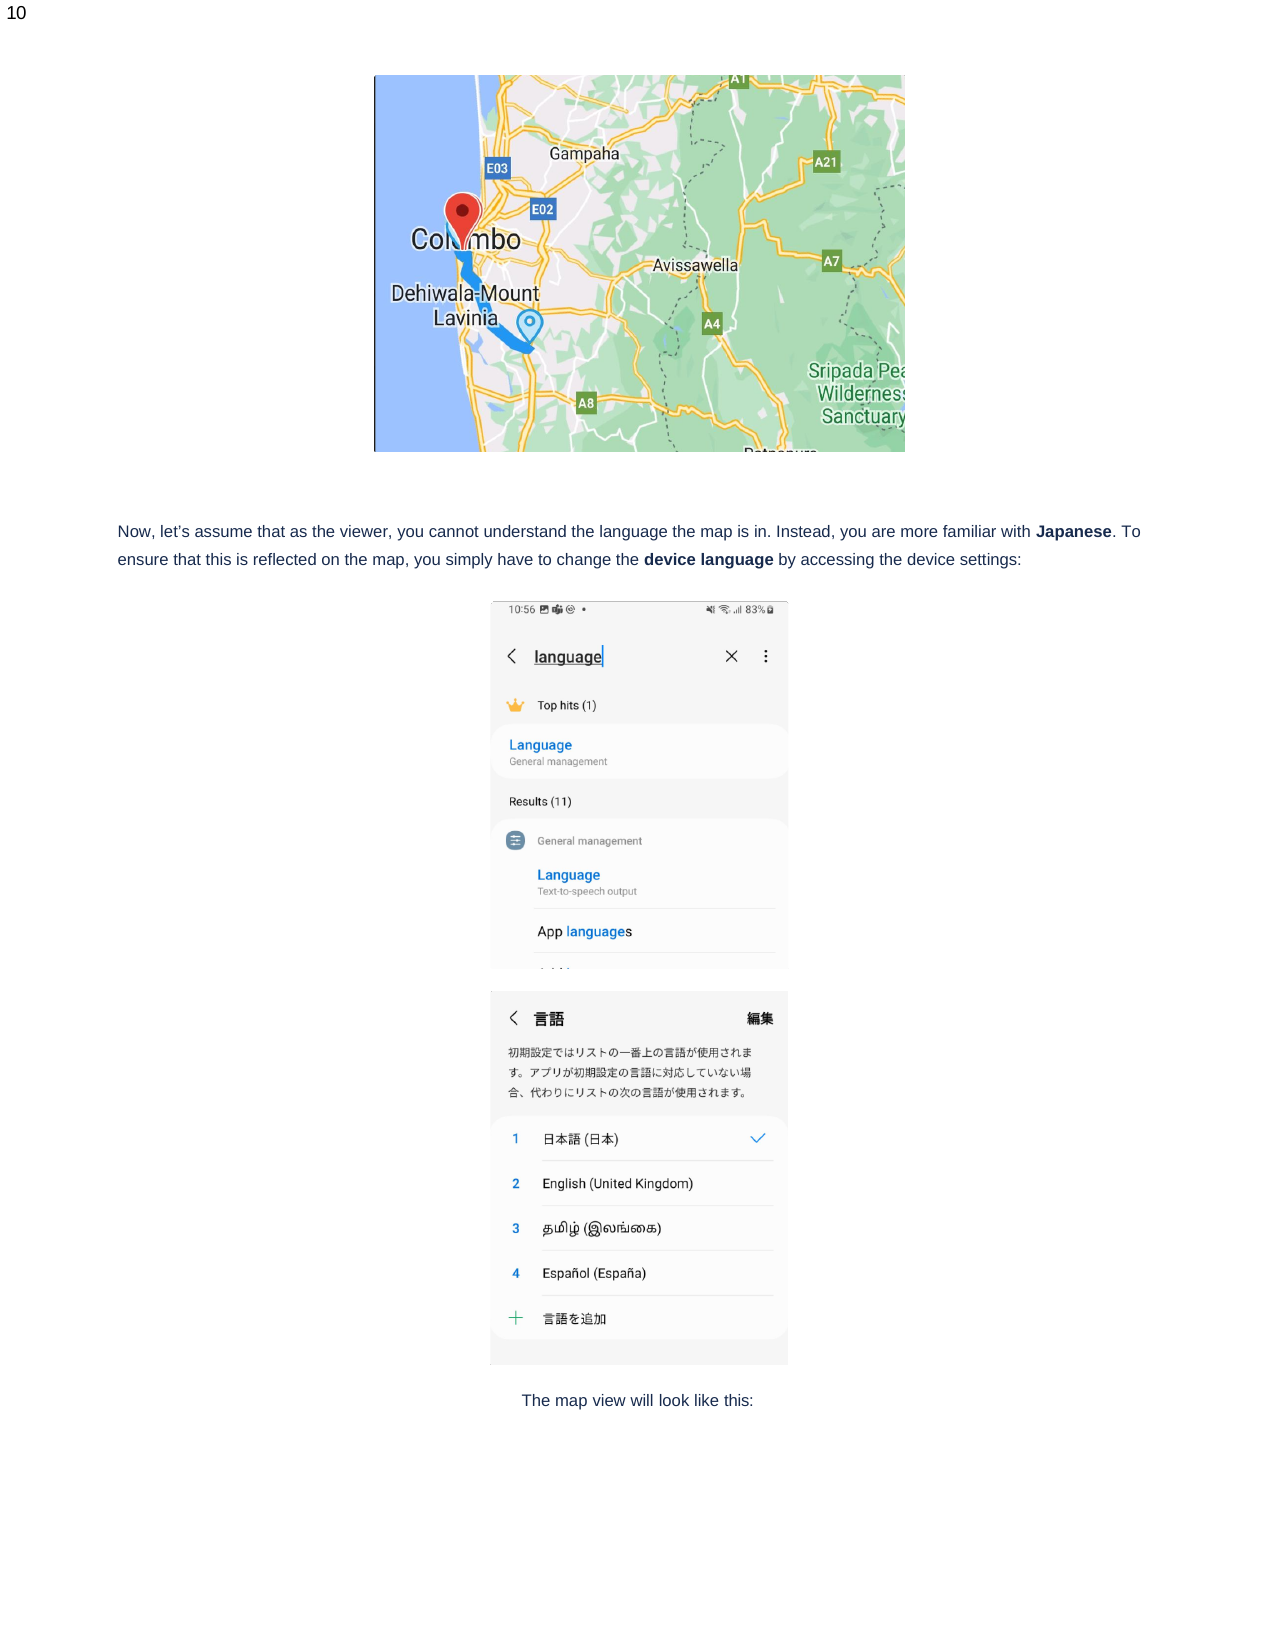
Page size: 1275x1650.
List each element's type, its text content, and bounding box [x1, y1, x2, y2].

picture [374, 75, 905, 452]
text Now, let’s assume that as the viewer, you cannot understand the language the map is in. Instead, you are more familiar with Japanese. To ensure that this is reflected on the map, you simply have to change the device language by accessing the device settings: [117, 521, 1175, 569]
picture [490, 600, 789, 969]
text The map view will look like this: [100, 1390, 1175, 1409]
picture [490, 990, 788, 1365]
